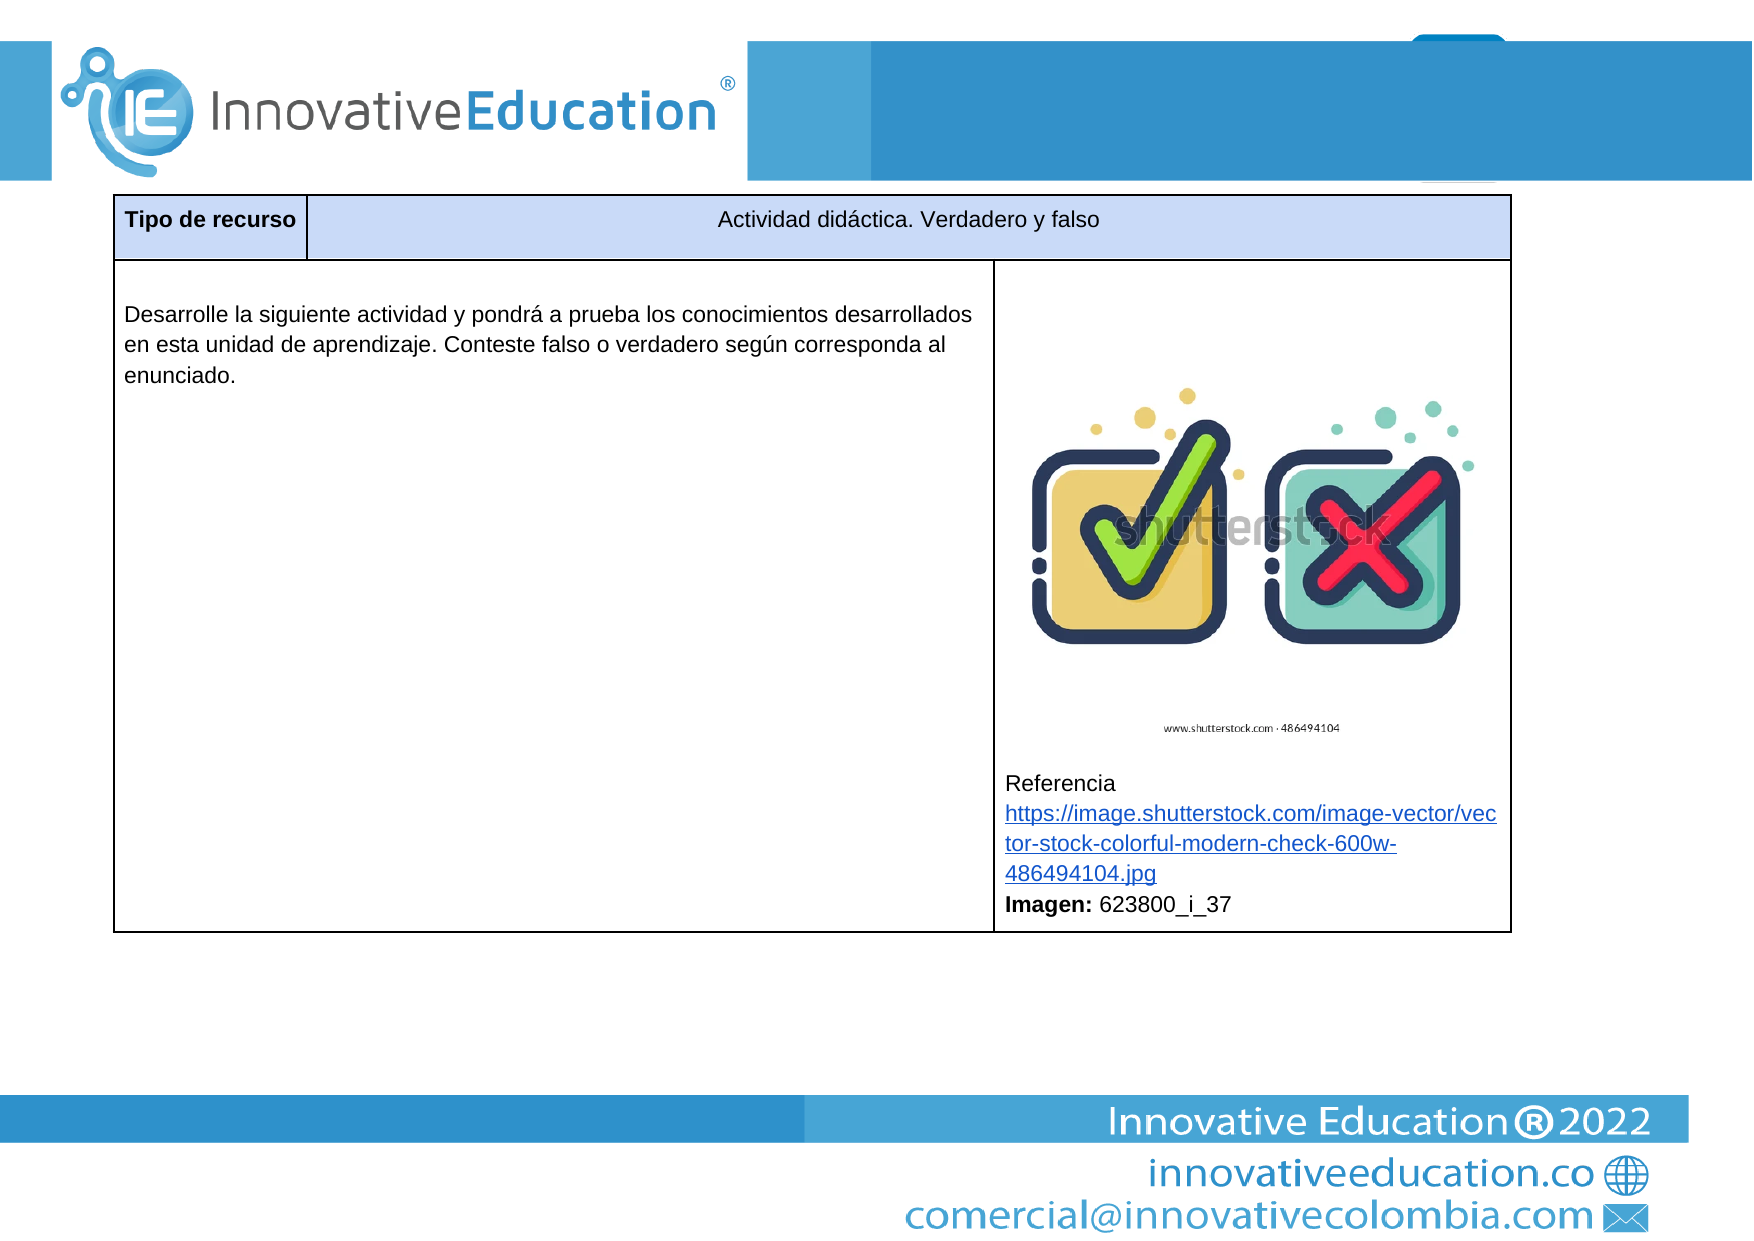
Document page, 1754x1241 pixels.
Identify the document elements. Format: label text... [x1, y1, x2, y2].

picture [1004, 331, 1499, 736]
table_cell Desarrolle la siguiente actividad y pondrá a prueba los conocimientos desarrollados en esta unidad de aprendizaje. Conteste falso o verdadero según corresponda al enunciado. [115, 261, 993, 931]
table_cell Referencia https://image.shutterstock.com/image-vector/vector-stock-colorful-modern-check-600w-486494104.jpg Imagen: 623800_i_37 [995, 261, 1510, 931]
picture [0, 28, 1752, 194]
table_header Tipo de recurso [115, 196, 306, 258]
picture [0, 1093, 1689, 1239]
table_header Actividad didáctica. Verdadero y falso [308, 196, 1510, 258]
